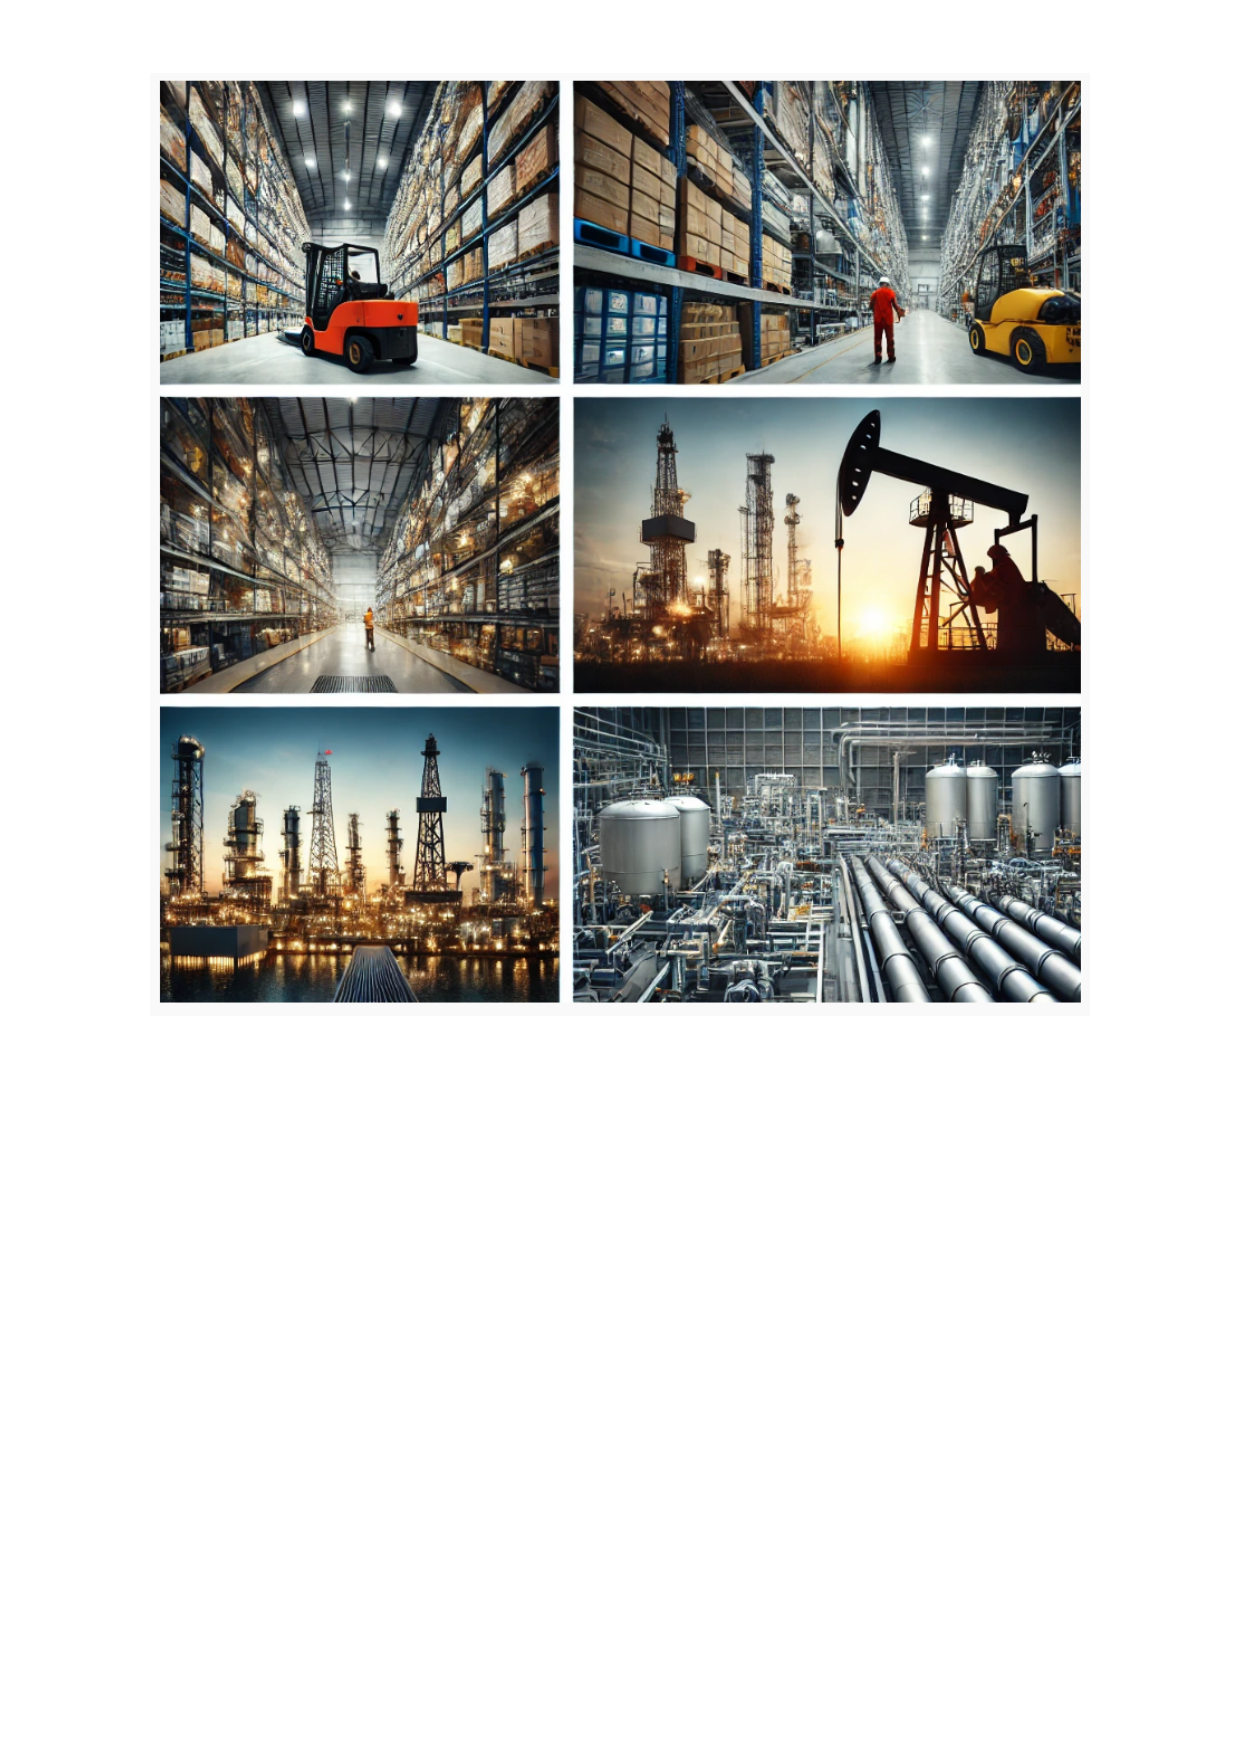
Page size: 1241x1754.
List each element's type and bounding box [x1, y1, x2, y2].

picture [150, 73, 1091, 1016]
